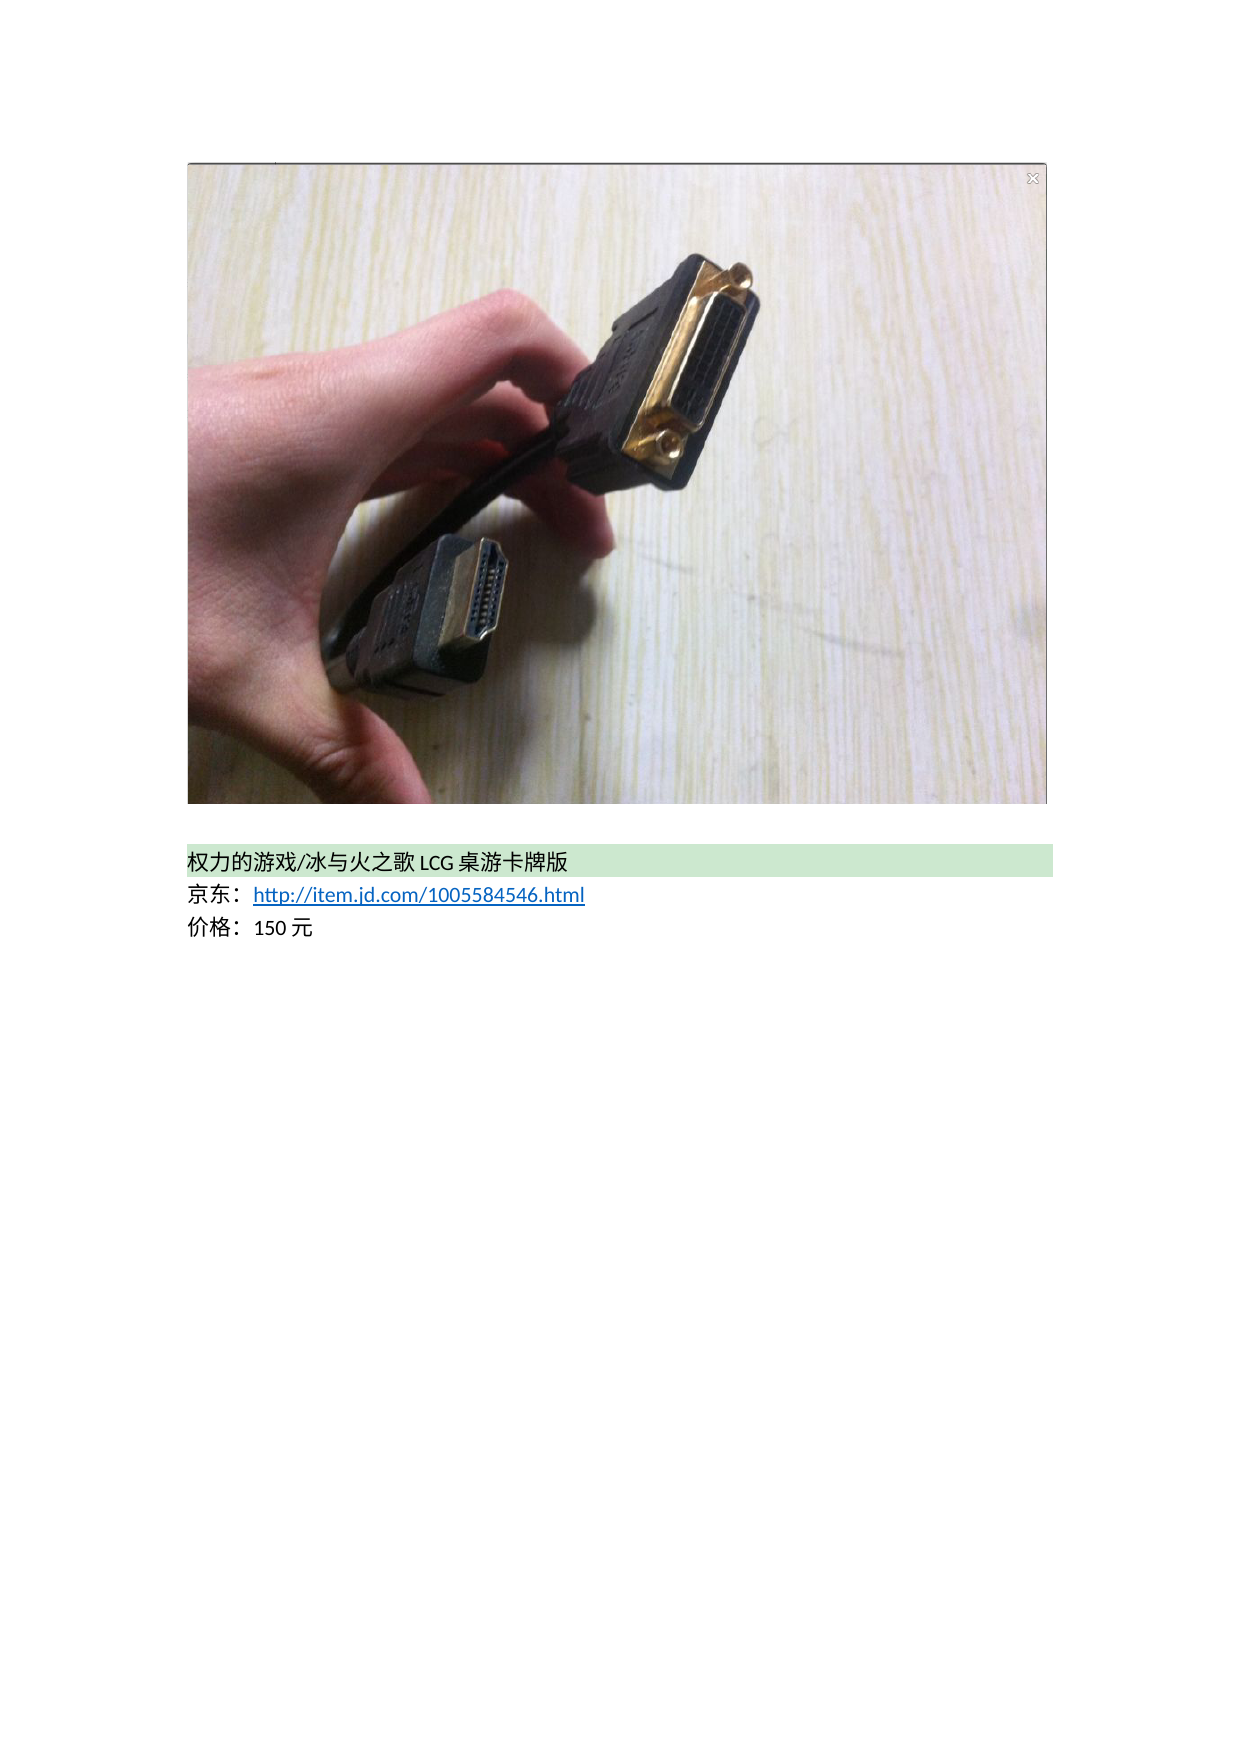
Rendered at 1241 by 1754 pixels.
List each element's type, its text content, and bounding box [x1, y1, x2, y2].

text 价格：150元 [187, 909, 1053, 942]
picture [187, 162, 1047, 804]
text 京东：http://item.jd.com/1005584546.html [187, 877, 1053, 909]
subtitle 权力的游戏/冰与火之歌 LCG桌游卡牌版 [187, 844, 1053, 877]
